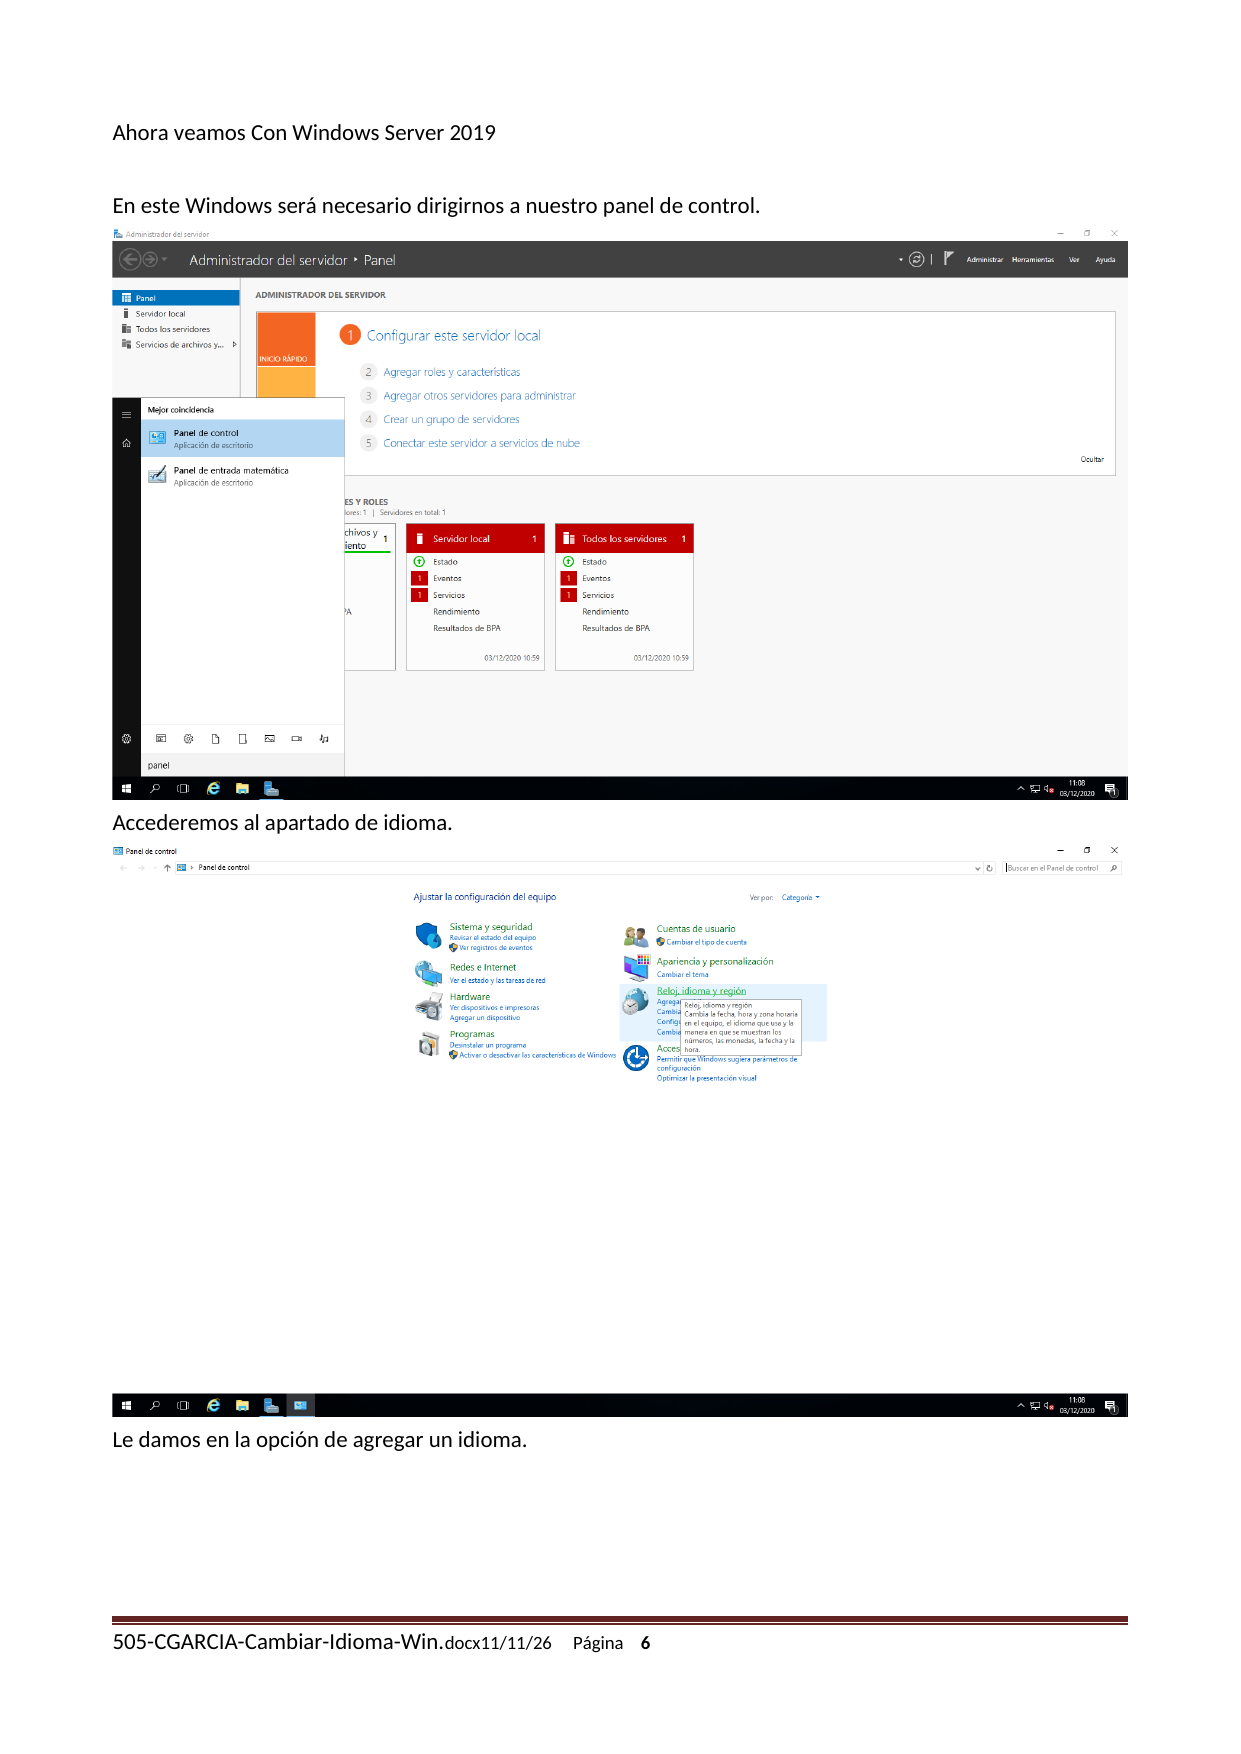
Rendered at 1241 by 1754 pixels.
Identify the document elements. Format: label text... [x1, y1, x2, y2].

picture [112, 227, 1128, 800]
text Ahora veamos Con Windows Server 2019 [112, 118, 1128, 146]
text Le damos en la opción de agregar un idioma. [112, 1425, 1128, 1453]
text En este Windows será necesario dirigirnos a nuestro panel de control. [112, 191, 1128, 219]
picture [112, 844, 1128, 1417]
text Accederemos al apartado de idioma. [112, 808, 1128, 836]
